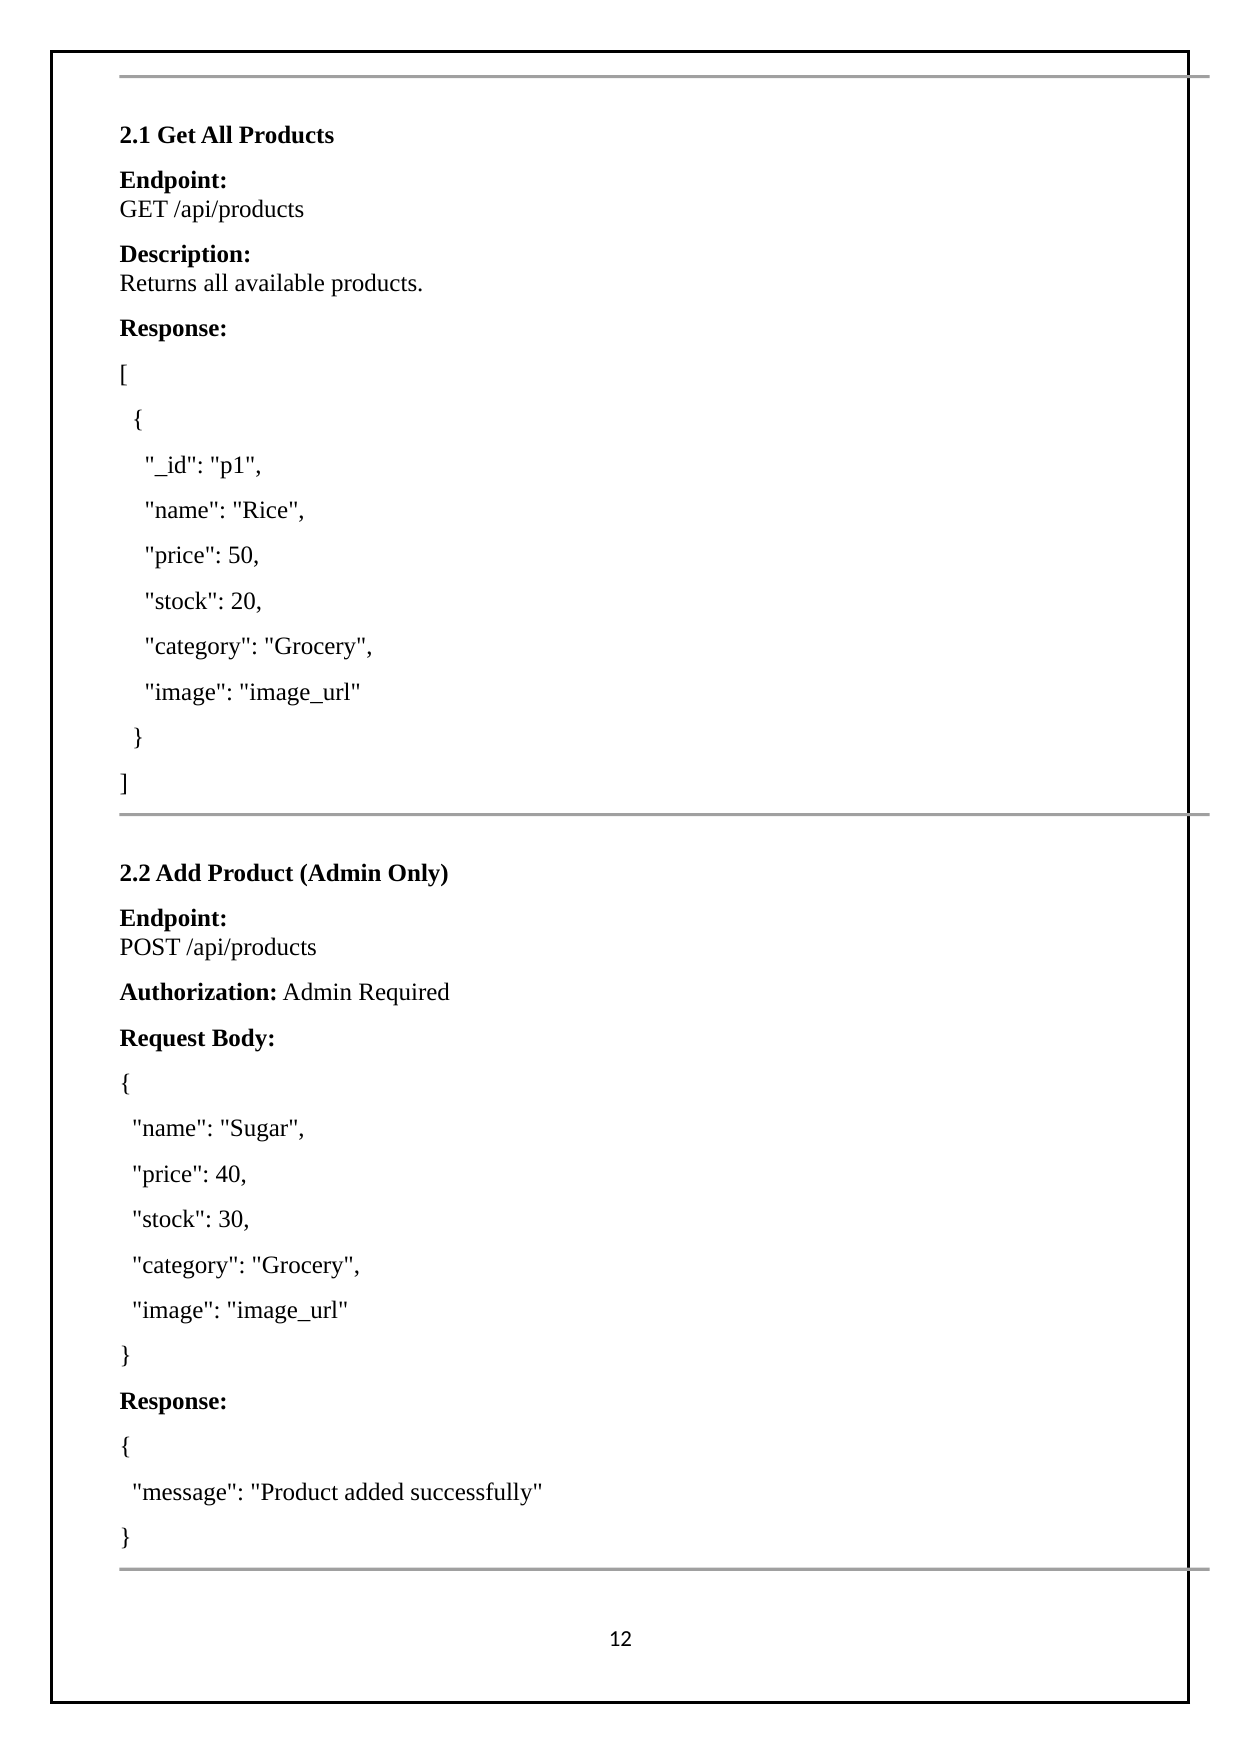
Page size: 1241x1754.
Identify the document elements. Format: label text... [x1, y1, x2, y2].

text } [119, 722, 1123, 751]
text "image": "image_url" [119, 1295, 1123, 1324]
text Description: Returns all available products. [119, 239, 1123, 297]
text { [119, 404, 1123, 433]
text Authorization: Admin Required [119, 977, 1123, 1006]
text "message": "Product added successfully" [119, 1477, 1123, 1506]
text "image": "image_url" [119, 677, 1123, 706]
text [ [119, 359, 1123, 388]
text Endpoint: POST /api/products [119, 903, 1123, 961]
text "price": 50, [119, 541, 1123, 569]
text "name": "Sugar", [119, 1113, 1123, 1142]
text Request Body: [119, 1023, 1123, 1051]
text "category": "Grocery", [119, 631, 1123, 660]
text "name": "Rice", [119, 495, 1123, 524]
text 2.2 Add Product (Admin Only) [119, 858, 1123, 886]
text 2.1 Get All Products [119, 120, 1123, 148]
text Response: [119, 313, 1123, 342]
text } [119, 1341, 1123, 1369]
text } [119, 1522, 1123, 1551]
text { [119, 1068, 1123, 1097]
text Response: [119, 1386, 1123, 1415]
text { [119, 1431, 1123, 1460]
text "_id": "p1", [119, 450, 1123, 478]
text ] [119, 768, 1123, 796]
text "stock": 20, [119, 586, 1123, 615]
text Endpoint: GET /api/products [119, 165, 1123, 223]
text "price": 40, [119, 1159, 1123, 1188]
text "category": "Grocery", [119, 1250, 1123, 1278]
text "stock": 30, [119, 1204, 1123, 1233]
